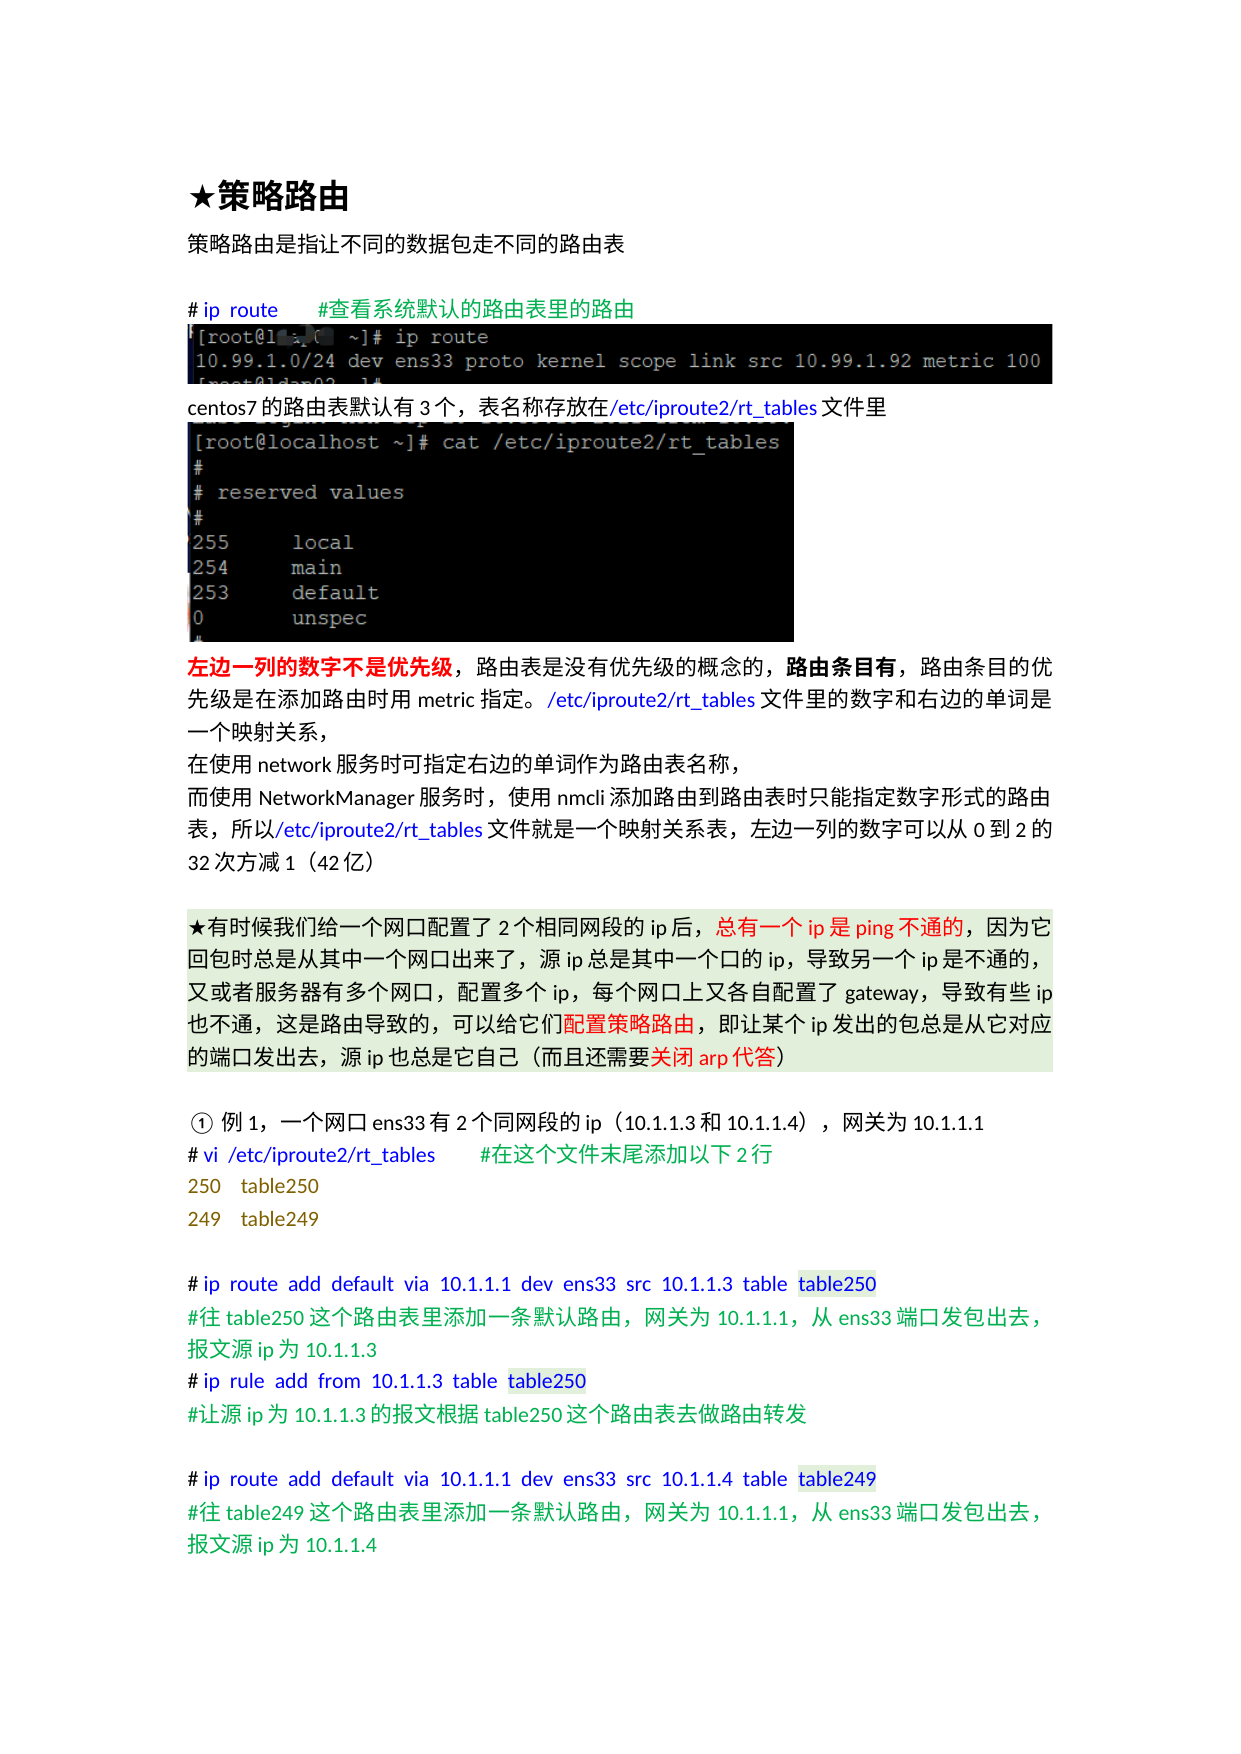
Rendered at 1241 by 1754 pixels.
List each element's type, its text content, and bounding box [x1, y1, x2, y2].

text #让源ip为10.1.1.3的报文根据table250这个路由表去做路由转发 [187, 1397, 1053, 1429]
text # ip route #查看系统默认的路由表里的路由 [187, 292, 1053, 324]
text # ip route add default via 10.1.1.1 dev ens33 src 10.1.1.3 table table250 [187, 1267, 1053, 1299]
text ①例1，一个网口ens33有2个同网段的ip（10.1.1.3和10.1.1.4），网关为10.1.1.1 [187, 1104, 1053, 1137]
text ★有时候我们给一个网口配置了2个相同网段的ip后，总有一个ip是ping不通的，因为它回包时总是从其中一个网口出来了，源ip总是其中一个口的ip，导致另一个ip是不通的，又或者服务器有多个网口，配置多个ip，每个网口上又各自配置了gateway，导致有些ip也不通，这是路由导致的，可以给它们配置策略路由，即让某个ip发出的包总是从它对应的端口发出去，源ip也总是它自己（而且还需要关闭arp代答） [187, 909, 1053, 1072]
text 而使用NetworkManager服务时，使用nmcli添加路由到路由表时只能指定数字形式的路由表，所以/etc/iproute2/rt_tables文件就是一个映射关系表，左边一列的数字可以从0到2的32次方减1（42亿） [187, 779, 1053, 877]
text 在使用network服务时可指定右边的单词作为路由表名称， [187, 747, 1053, 779]
text #往table249这个路由表里添加一条默认路由，网关为10.1.1.1，从ens33端口发包出去，报文源ip为10.1.1.4 [187, 1494, 1053, 1559]
text 左边一列的数字不是优先级，路由表是没有优先级的概念的，路由条目有，路由条目的优先级是在添加路由时用metric指定。/etc/iproute2/rt_tables文件里的数字和右边的单词是一个映射关系， [187, 649, 1053, 747]
text 250 table250 [187, 1169, 1053, 1202]
text 策略路由是指让不同的数据包走不同的路由表 [187, 227, 1053, 259]
text # vi /etc/iproute2/rt_tables #在这个文件末尾添加以下2行 [187, 1137, 1053, 1169]
text # ip route add default via 10.1.1.1 dev ens33 src 10.1.1.4 table table249 [187, 1462, 1053, 1494]
picture [187, 324, 1053, 384]
text #往table250这个路由表里添加一条默认路由，网关为10.1.1.1，从ens33端口发包出去，报文源ip为10.1.1.3 [187, 1299, 1053, 1364]
picture [187, 422, 794, 642]
text centos7的路由表默认有3个，表名称存放在/etc/iproute2/rt_tables文件里 [187, 389, 1053, 422]
text # ip rule add from 10.1.1.3 table table250 [187, 1364, 1053, 1397]
text ★策略路由 [187, 162, 1053, 227]
text 249 table249 [187, 1202, 1053, 1234]
